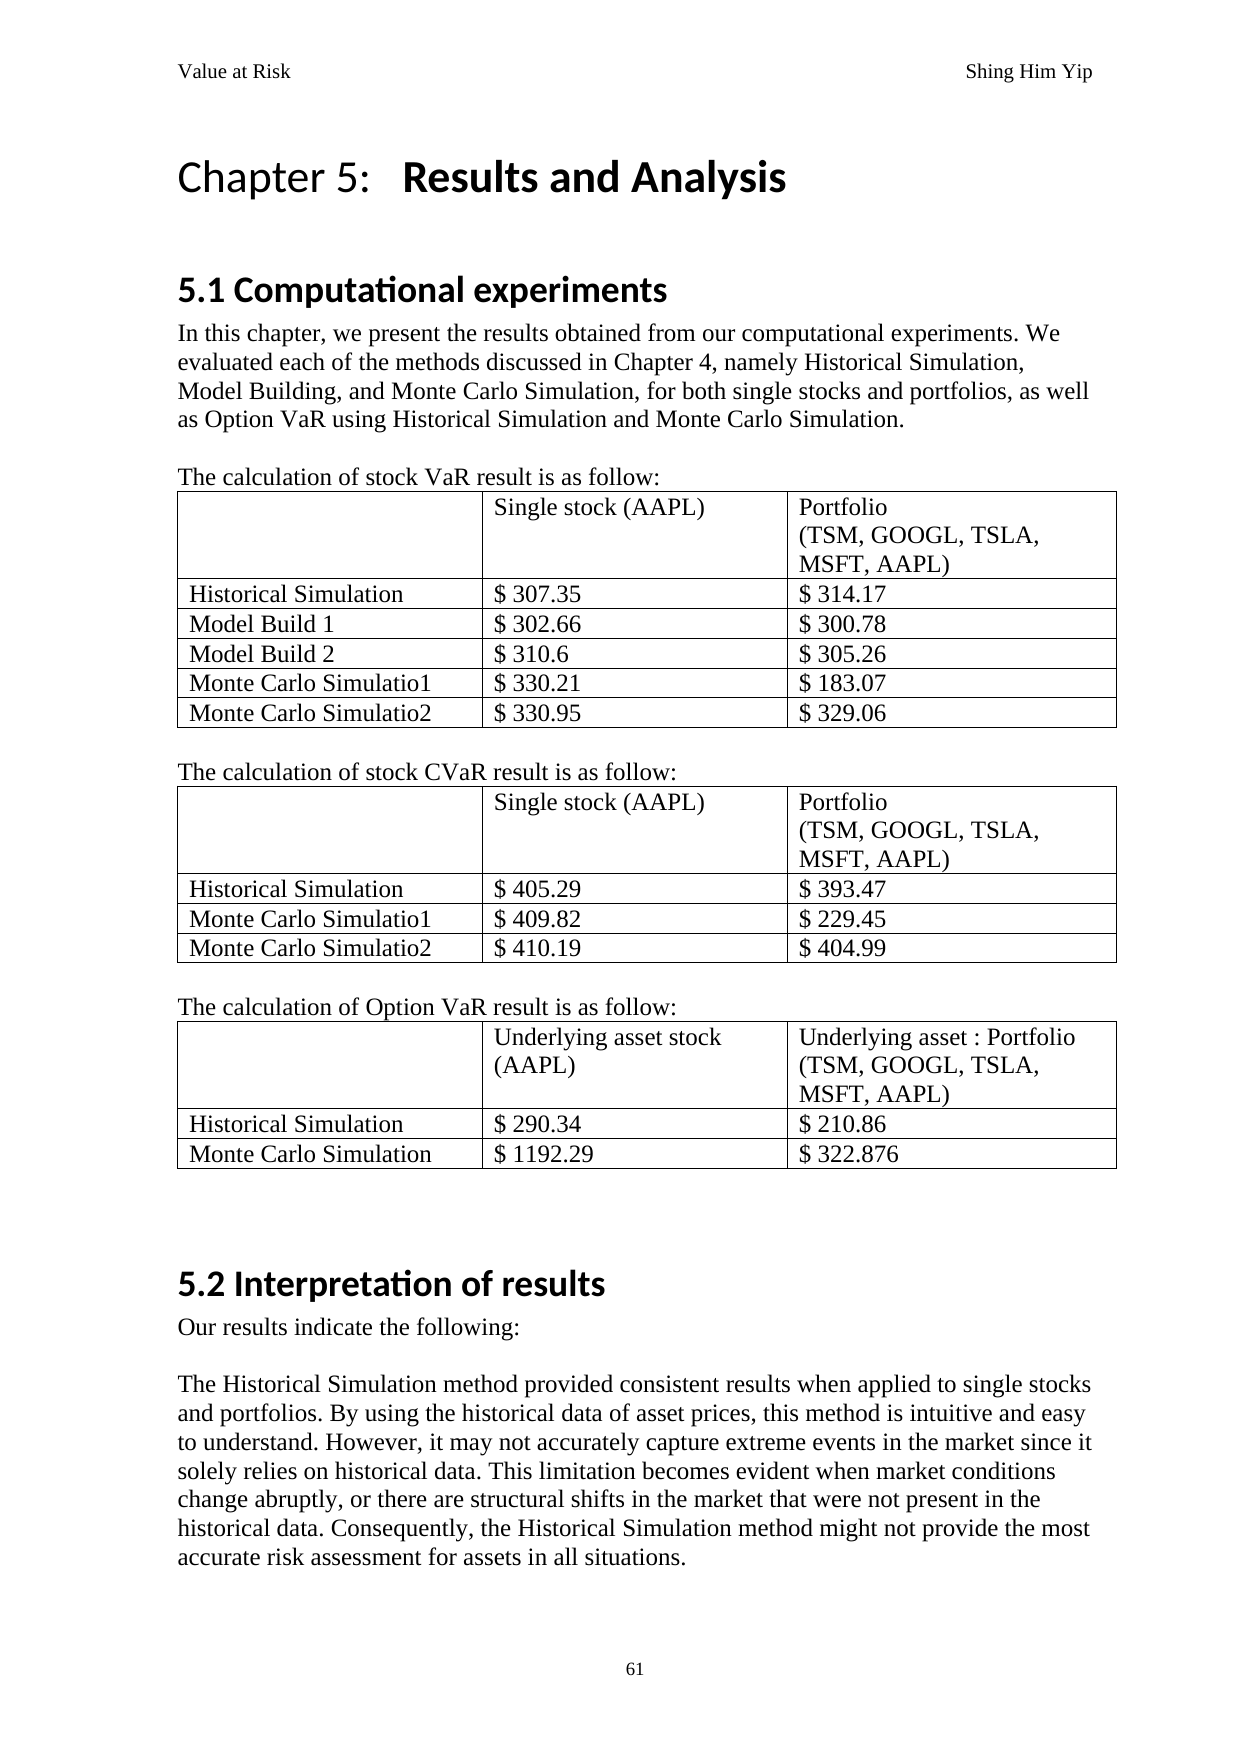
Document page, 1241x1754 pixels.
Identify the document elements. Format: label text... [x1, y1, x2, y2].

table_cell Monte Carlo Simulatio1 [178, 904, 482, 932]
table_cell $ 310.6 [483, 639, 787, 667]
table_cell $ 404.99 [788, 934, 1116, 962]
table_header Underlying asset : Portfolio (TSM, GOOGL, TSLA, MSFT, AAPL) [788, 1022, 1116, 1108]
subtitle Computational experiments [177, 266, 1092, 312]
table_cell $ 329.06 [788, 698, 1116, 727]
table_cell $ 393.47 [788, 874, 1116, 903]
table_header Portfolio (TSM, GOOGL, TSLA, MSFT, AAPL) [788, 787, 1116, 873]
text The calculation of Option VaR result is as follow: [177, 992, 1092, 1021]
subtitle Results and Analysis [177, 148, 1092, 204]
table_cell $ 405.29 [483, 874, 787, 903]
table_header [178, 1022, 482, 1108]
table_cell $ 314.17 [788, 579, 1116, 608]
table_cell Historical Simulation [178, 1109, 482, 1138]
table_cell Model Build 2 [178, 639, 482, 667]
text In this chapter, we present the results obtained from our computational experiments. We evaluated each of the methods discussed in Chapter 4, namely Historical Simulation, Model Building, and Monte Carlo Simulation, for both single stocks and portfolios, as well as Option VaR using Historical Simulation and Monte Carlo Simulation. [177, 318, 1092, 433]
table_header Single stock (AAPL) [483, 492, 787, 578]
table_header [178, 492, 482, 578]
table_header Single stock (AAPL) [483, 787, 787, 873]
text Our results indicate the following: [177, 1312, 1092, 1341]
table_cell $ 330.95 [483, 698, 787, 727]
table_cell $ 229.45 [788, 904, 1116, 932]
table_cell $ 183.07 [788, 669, 1116, 697]
table_cell $ 409.82 [483, 904, 787, 932]
table_cell Monte Carlo Simulatio1 [178, 669, 482, 697]
text The calculation of stock VaR result is as follow: [177, 462, 1092, 491]
table_header Portfolio (TSM, GOOGL, TSLA, MSFT, AAPL) [788, 492, 1116, 578]
text The Historical Simulation method provided consistent results when applied to single stocks and portfolios. By using the historical data of asset prices, this method is intuitive and easy to understand. However, it may not accurately capture extreme events in the market since it solely relies on historical data. This limitation becomes evident when market conditions change abruptly, or there are structural shifts in the market that were not present in the historical data. Consequently, the Historical Simulation method might not provide the most accurate risk assessment for assets in all situations. [177, 1369, 1092, 1571]
table_cell $ 290.34 [483, 1109, 787, 1138]
table_cell $ 410.19 [483, 934, 787, 962]
table_cell Historical Simulation [178, 874, 482, 903]
table_cell $ 305.26 [788, 639, 1116, 667]
table_cell $ 1192.29 [483, 1139, 787, 1168]
table_cell Monte Carlo Simulatio2 [178, 698, 482, 727]
text The calculation of stock CVaR result is as follow: [177, 757, 1092, 786]
table_cell $ 210.86 [788, 1109, 1116, 1138]
table_cell $ 322.876 [788, 1139, 1116, 1168]
table_header [178, 787, 482, 873]
table_cell Monte Carlo Simulatio2 [178, 934, 482, 962]
table_cell $ 302.66 [483, 609, 787, 638]
table_cell Model Build 1 [178, 609, 482, 638]
table_cell $ 330.21 [483, 669, 787, 697]
subtitle Interpretation of results [177, 1260, 1092, 1306]
table_cell $ 307.35 [483, 579, 787, 608]
table_cell Historical Simulation [178, 579, 482, 608]
table_cell $ 300.78 [788, 609, 1116, 638]
table_cell Monte Carlo Simulation [178, 1139, 482, 1168]
table_header Underlying asset stock (AAPL) [483, 1022, 787, 1108]
